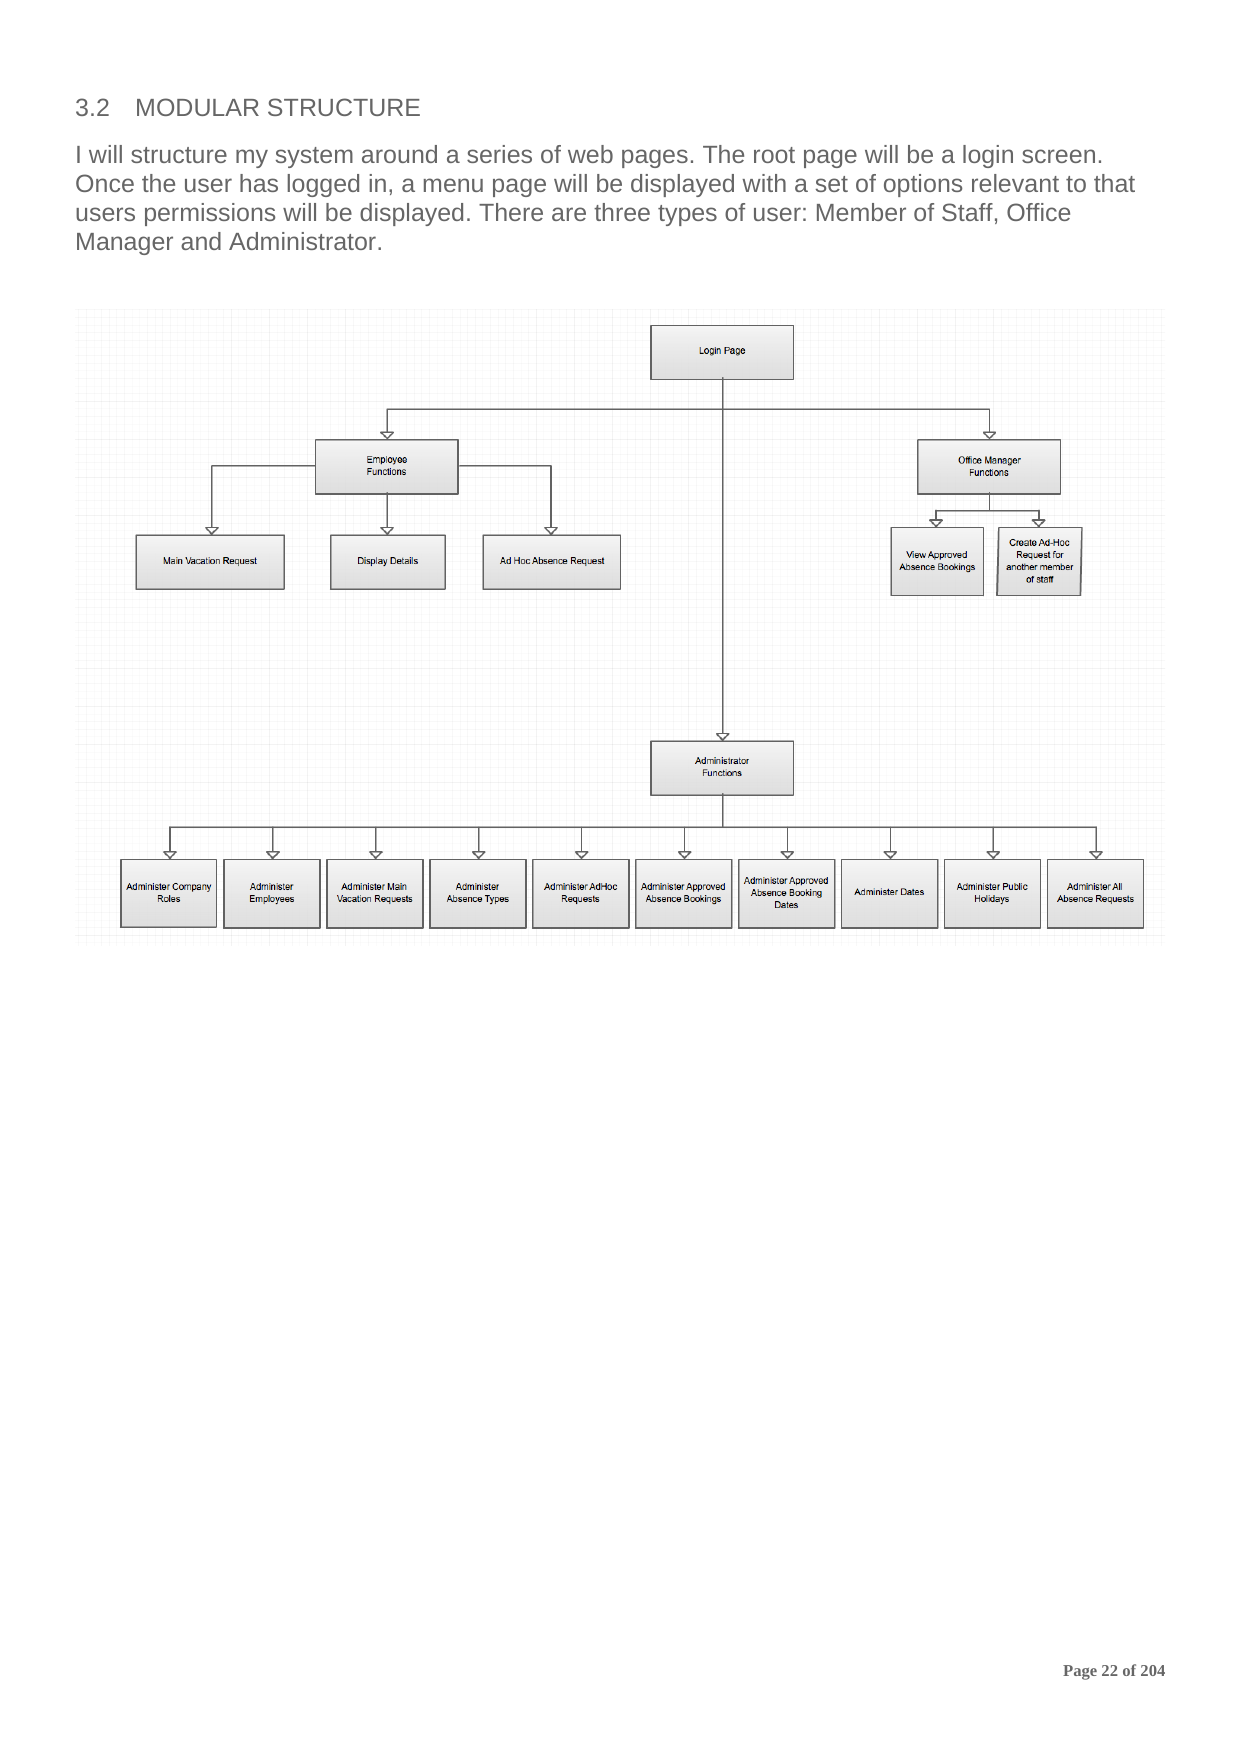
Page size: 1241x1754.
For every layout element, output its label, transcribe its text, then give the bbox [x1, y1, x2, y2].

text I will structure my system around a series of web pages. The root page will be a login screen. Once the user has logged in, a menu page will be displayed with a set of options relevant to that users permissions will be displayed. There are three types of user: Member of Staff, Office Manager and Administrator. [75, 141, 1165, 256]
picture [75, 309, 1166, 946]
subtitle Modular structure [75, 93, 1165, 122]
